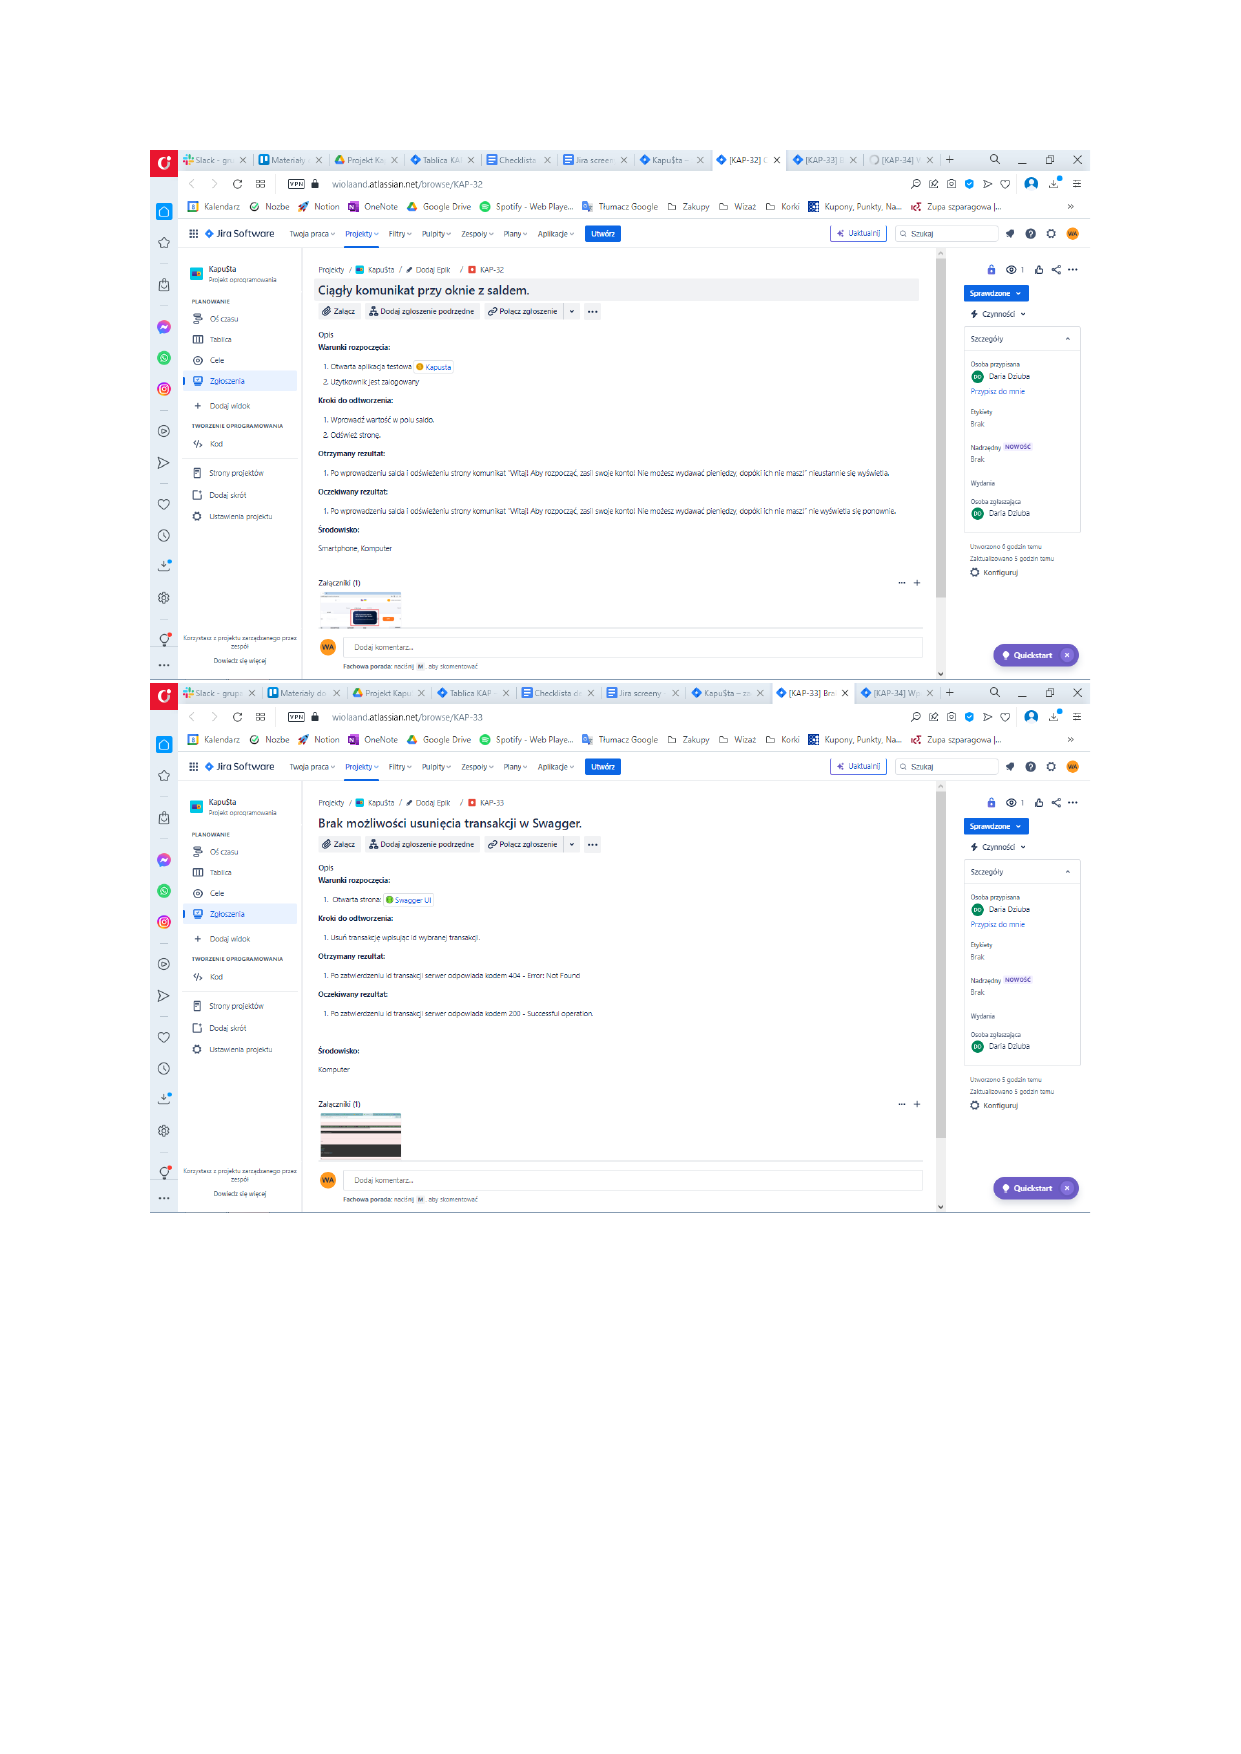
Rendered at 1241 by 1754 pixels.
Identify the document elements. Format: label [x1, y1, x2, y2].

picture [150, 683, 1091, 1213]
picture [150, 150, 1091, 680]
